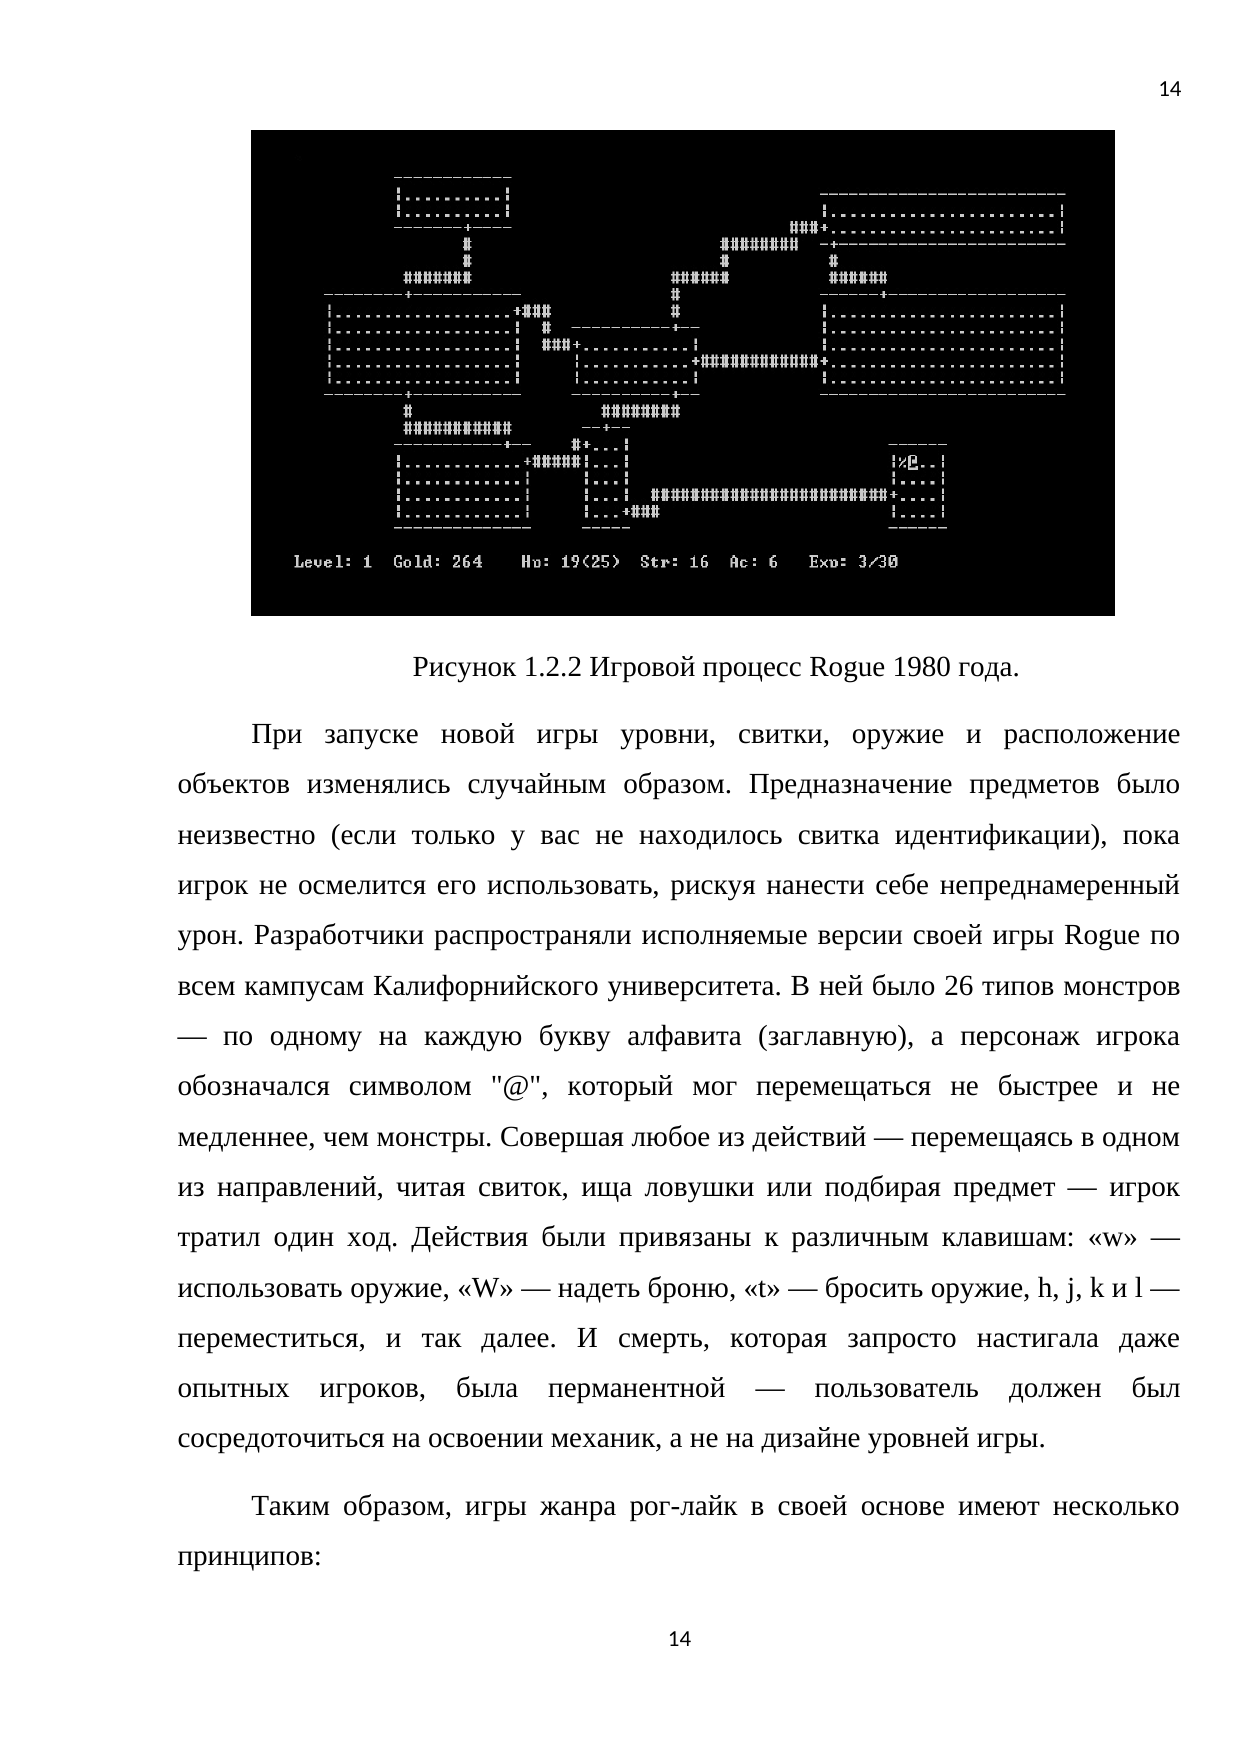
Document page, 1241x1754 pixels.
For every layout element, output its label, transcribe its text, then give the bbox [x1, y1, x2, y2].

text Таким образом, игры жанра рог-лайк в своей основе имеют несколько принципов: [177, 1488, 1181, 1571]
picture [251, 130, 1115, 616]
text При запуске новой игры уровни, свитки, оружие и расположение объектов изменялись случайным образом. Предназначение предметов было неизвестно (если только у вас не находилось свитка идентификации), пока игрок не осмелится его использовать, рискуя нанести себе непреднамеренный урон. Разработчики распространяли исполняемые версии своей игры Rogue по всем кампусам Калифорнийского университета. В ней было 26 типов монстров — по одному на каждую букву алфавита (заглавную), а персонаж игрока обозначался символом "@", который мог перемещаться не быстрее и не медленнее, чем монстры. Совершая любое из действий — перемещаясь в одном из направлений, читая свиток, ища ловушки или подбирая предмет — игрок тратил один ход. Действия были привязаны к различным клавишам: «w» — использовать оружие, «W» — надеть броню, «t» — бросить оружие, h, j, k и l — переместиться, и так далее. И смерть, которая запросто настигала даже опытных игроков, была перманентной — пользователь должен был сосредоточиться на освоении механик, а не на дизайне уровней игры. [177, 716, 1181, 1454]
